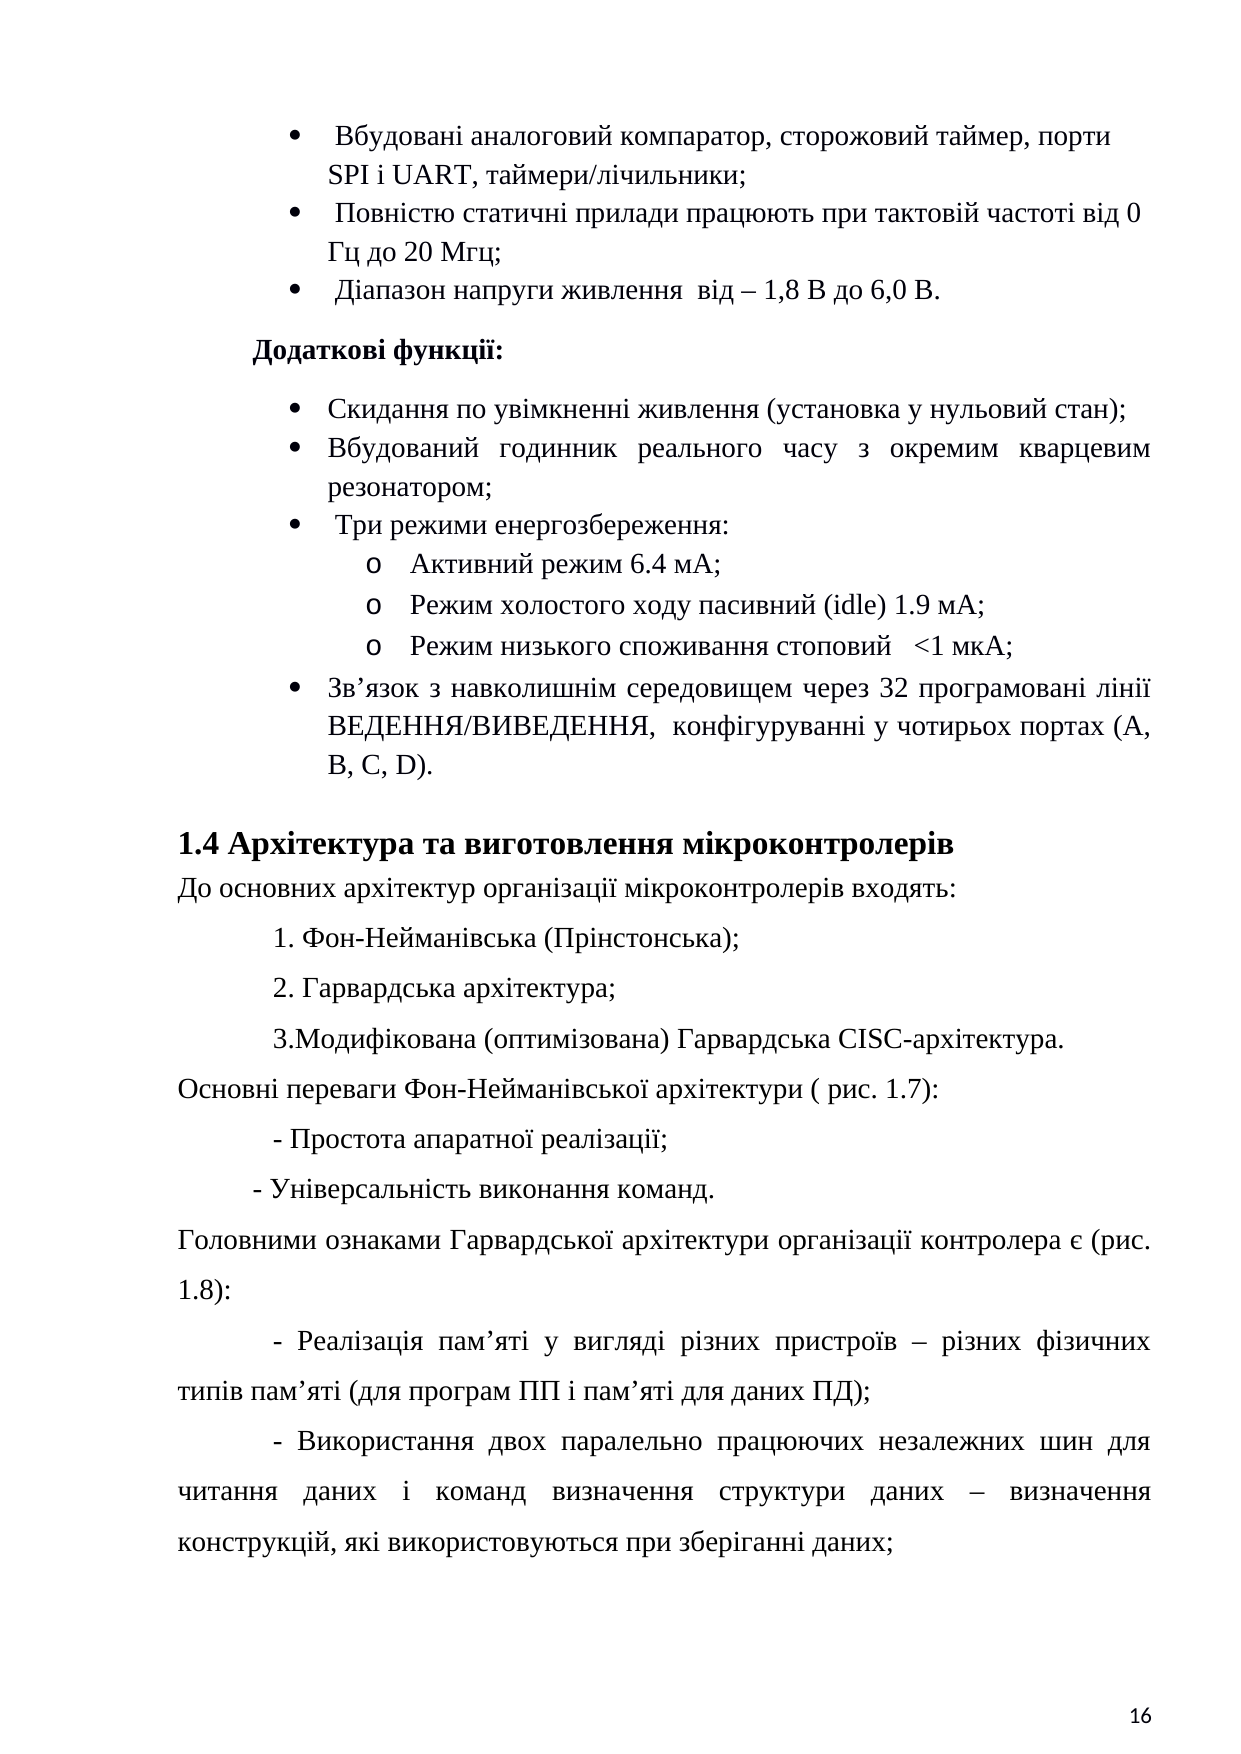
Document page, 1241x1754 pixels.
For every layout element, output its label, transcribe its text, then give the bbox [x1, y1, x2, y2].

list Режим низького споживання стоповий <1 мкА; [365, 628, 1152, 664]
list Діапазон напруги живлення від – 1,8 В до 6,0 В. [290, 272, 1152, 306]
text 2. Гарвардська архітектура; [177, 970, 1152, 1004]
list Скидання по увімкненні живлення (установка у нульовий стан); [290, 391, 1152, 425]
text - Використання двох паралельно працюючих незалежних шин для читання даних і команд визначення структури даних – визначення конструкцій, які використовуються при зберіганні даних; [177, 1423, 1152, 1557]
text Головними ознаками Гарвардської архітектури організації контролера є (рис. 1.8): [177, 1222, 1152, 1306]
list Вбудований годинник реального часу з окремим кварцевим резонатором; [290, 430, 1152, 502]
text Додаткові функції: [177, 332, 1152, 366]
list Повністю статичні прилади працюють при тактовій частоті від 0 Гц до 20 Мгц; [290, 195, 1152, 267]
list Режим холостого ходу пасивний (idle) 1.9 мА; [365, 587, 1152, 623]
list Вбудовані аналоговий компаратор, сторожовий таймер, порти SPI і UART, таймери/лічильники; [290, 118, 1152, 190]
text - Реалізація пам’яті у вигляді різних пристроїв – різних фізичних типів пам’яті (для програм ПП і пам’яті для даних ПД); [177, 1323, 1152, 1406]
list Три режими енергозбереження: [290, 507, 1152, 541]
text - Універсальність виконання команд. [252, 1172, 1152, 1205]
list Зв’язок з навколишнім середовищем через 32 програмовані лінії ВЕДЕННЯ/ВИВЕДЕННЯ, конфігуруванні у чотирьох портах (A, B, C, D). [290, 670, 1152, 781]
subtitle 1.4 Архітектура та виготовлення мікроконтролерів [177, 823, 1152, 861]
text До основних архітектур організації мікроконтролерів входять: [177, 870, 1152, 903]
list Активний режим 6.4 мA; [365, 546, 1152, 582]
text 1. Фон-Нейманівська (Прінстонська); [177, 920, 1152, 954]
text - Простота апаратної реалізації; [177, 1121, 1152, 1155]
text 3.Модифікована (оптимізована) Гарвардська CISC-архітектура. [177, 1021, 1152, 1054]
text Основні переваги Фон-Нейманівської архітектури ( рис. 1.7): [177, 1071, 1152, 1104]
